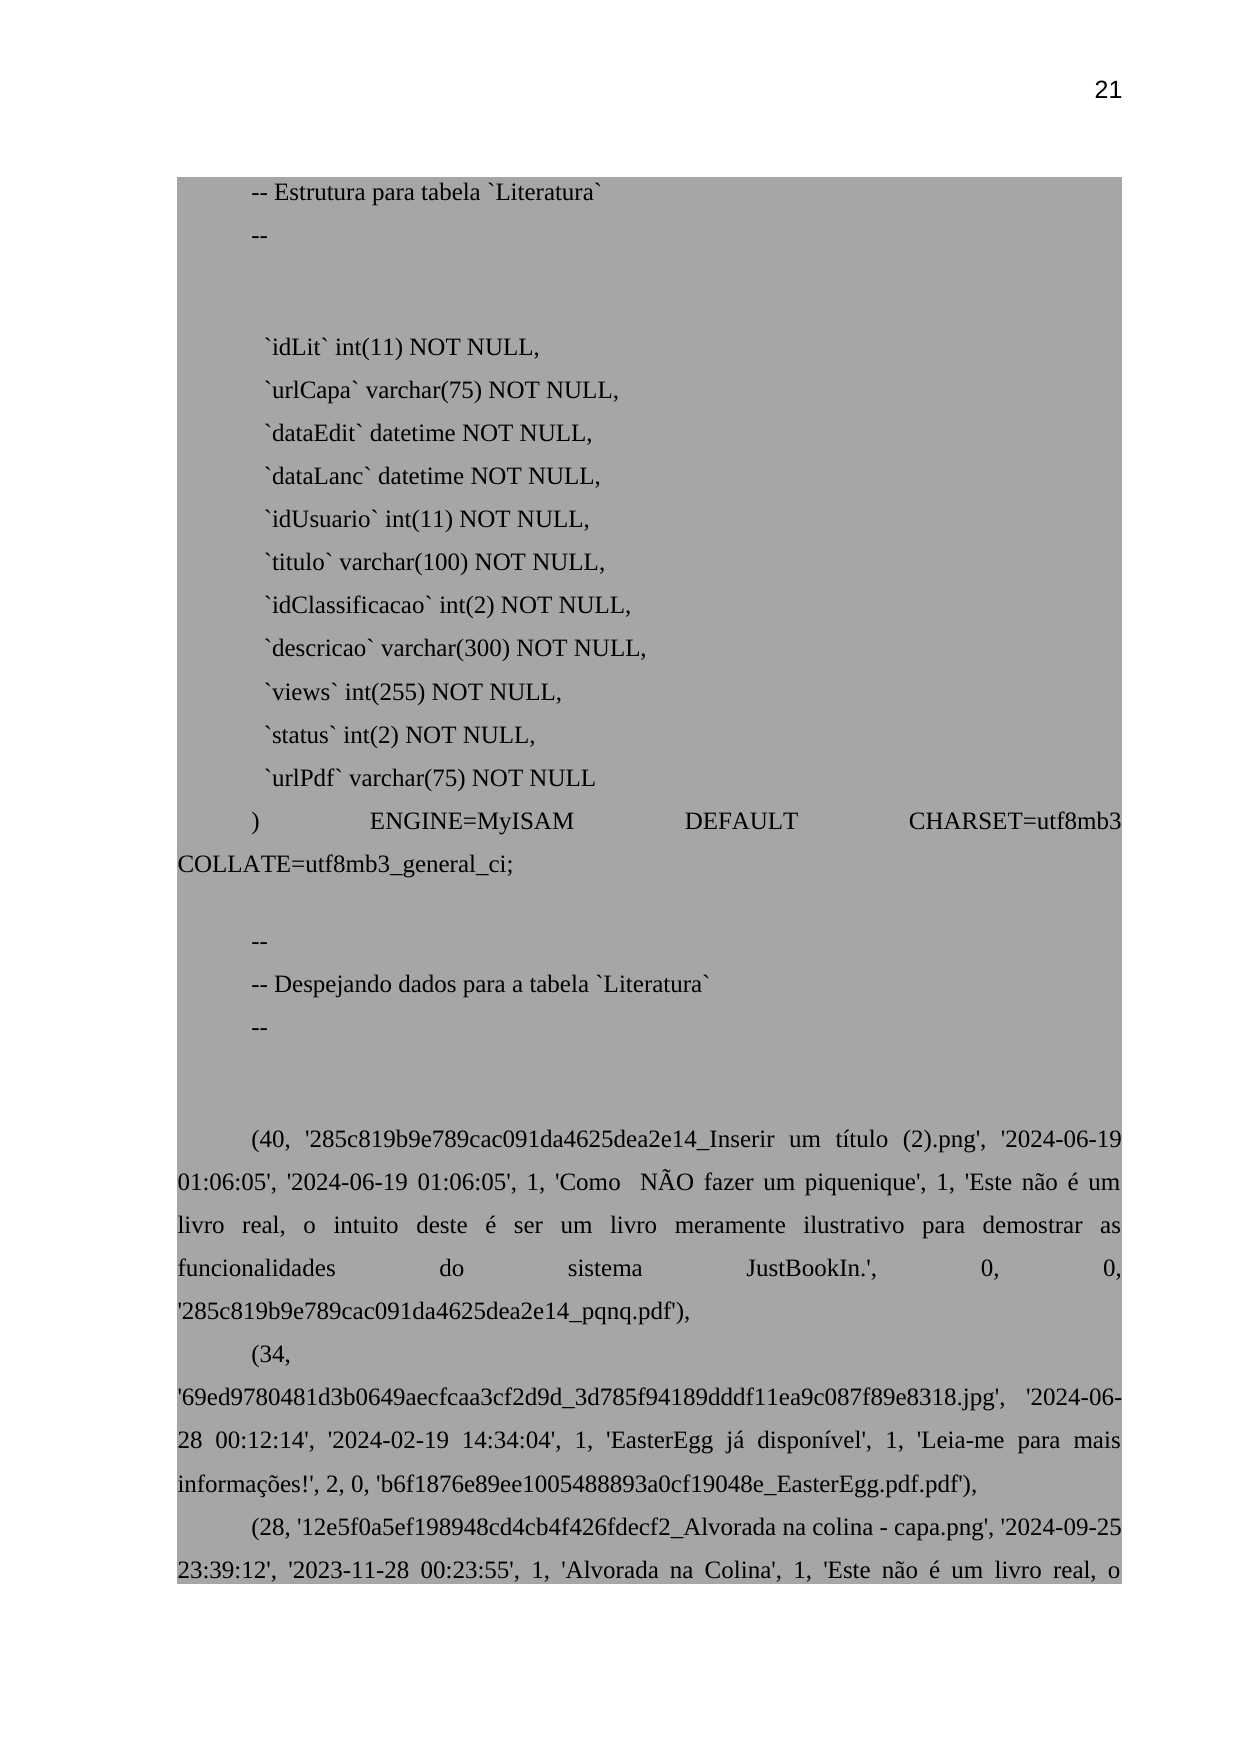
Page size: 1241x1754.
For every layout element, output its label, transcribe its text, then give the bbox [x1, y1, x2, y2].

text ) ENGINE=MyISAM DEFAULT CHARSET=utf8mb3 COLLATE=utf8mb3_general_ci; [177, 806, 1122, 878]
text `dataEdit` datetime NOT NULL, [177, 418, 1122, 447]
text (34, '69ed9780481d3b0649aecfcaa3cf2d9d_3d785f94189dddf11ea9c087f89e8318.jpg', '2024-06-28 00:12:14', '2024-02-19 14:34:04', 1, 'EasterEgg já disponível', 1, 'Leia-me para mais informações!', 2, 0, 'b6f1876e89ee1005488893a0cf19048e_EasterEgg.pdf.pdf'), [177, 1339, 1122, 1497]
text -- Estrutura para tabela `Literatura` [177, 177, 1122, 206]
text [177, 1512, 1122, 1584]
text `idLit` int(11) NOT NULL, [177, 332, 1122, 360]
text -- [177, 220, 1122, 249]
text `titulo` varchar(100) NOT NULL, [177, 547, 1122, 576]
text -- [177, 1012, 1122, 1041]
text (40, '285c819b9e789cac091da4625dea2e14_Inserir um título (2).png', '2024-06-19 01:06:05', '2024-06-19 01:06:05', 1, 'Como NÃO fazer um piquenique', 1, 'Este não é um livro real, o intuito deste é ser um livro meramente ilustrativo para demostrar as funcionalidades do sistema JustBookIn.', 0, 0, '285c819b9e789cac091da4625dea2e14_pqnq.pdf'), [177, 1124, 1122, 1325]
text `views` int(255) NOT NULL, [177, 677, 1122, 705]
text `urlCapa` varchar(75) NOT NULL, [177, 375, 1122, 403]
text `descricao` varchar(300) NOT NULL, [177, 633, 1122, 662]
text -- [177, 926, 1122, 955]
text -- Despejando dados para a tabela `Literatura` [177, 969, 1122, 998]
text `idClassificacao` int(2) NOT NULL, [177, 590, 1122, 619]
text `dataLanc` datetime NOT NULL, [177, 461, 1122, 490]
text `status` int(2) NOT NULL, [177, 720, 1122, 748]
text `idUsuario` int(11) NOT NULL, [177, 504, 1122, 533]
text `urlPdf` varchar(75) NOT NULL [177, 763, 1122, 792]
